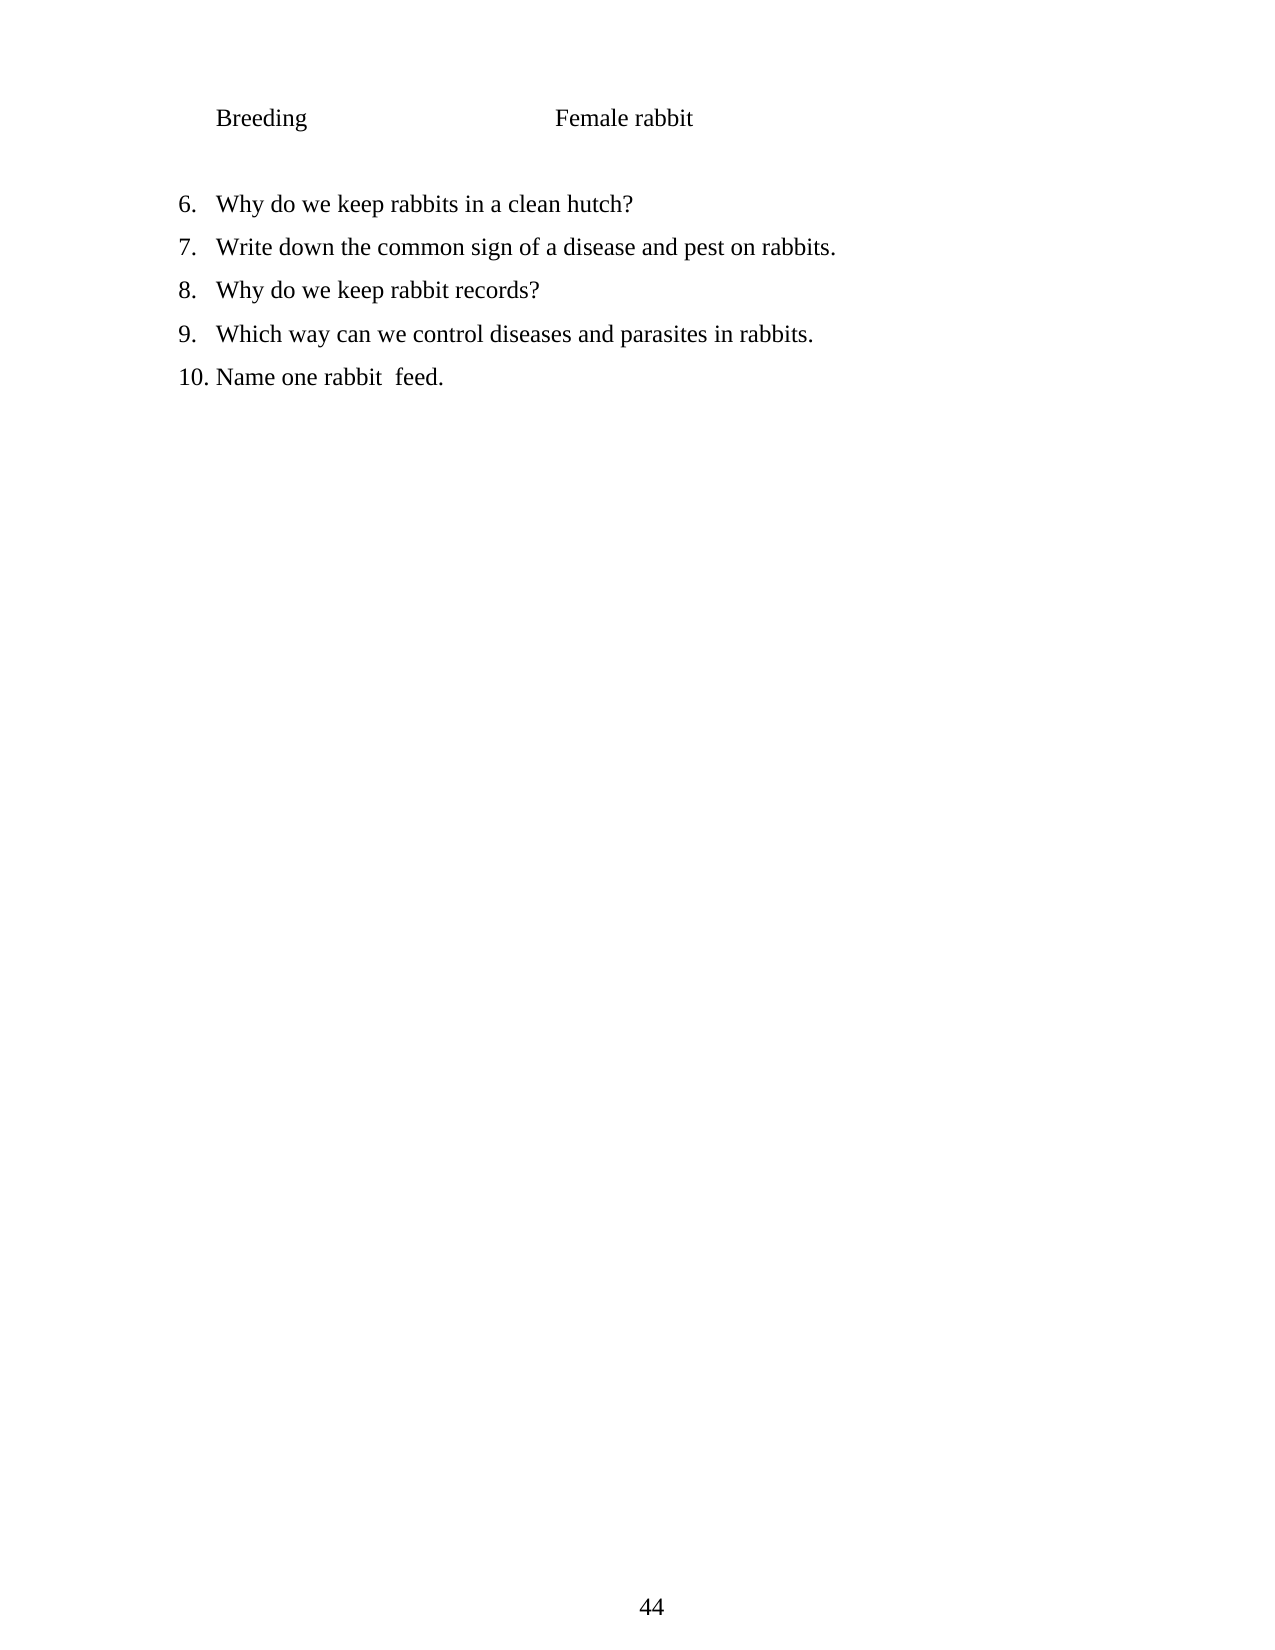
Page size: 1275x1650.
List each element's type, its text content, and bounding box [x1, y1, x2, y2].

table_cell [544, 103, 1174, 146]
list Write down the common sign of a disease and pest on rabbits. [178, 232, 1162, 261]
list Name one rabbit feed. [178, 362, 1162, 391]
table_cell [204, 103, 544, 146]
list Why do we keep rabbit records? [178, 276, 1162, 304]
list Which way can we control diseases and parasites in rabbits. [178, 319, 1162, 347]
list Why do we keep rabbits in a clean hutch? [178, 189, 1162, 218]
